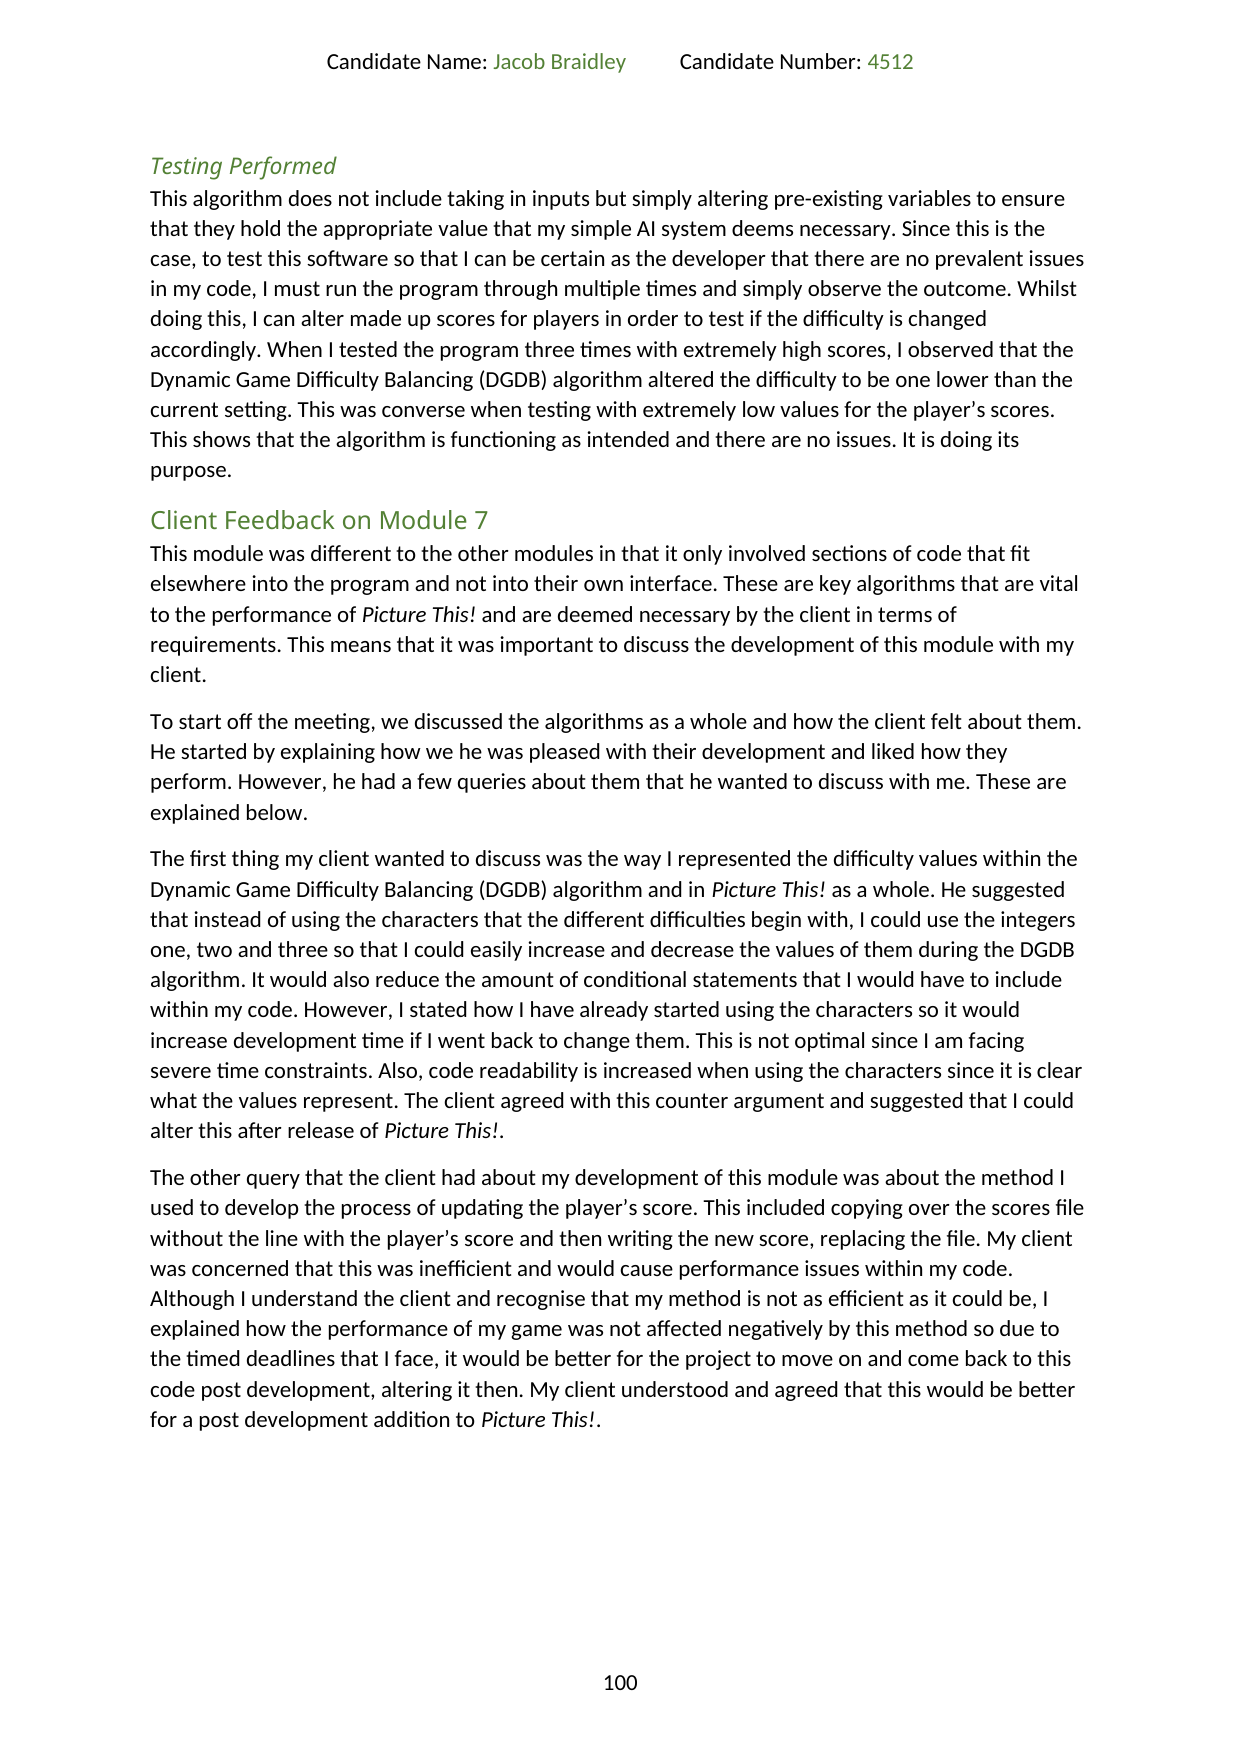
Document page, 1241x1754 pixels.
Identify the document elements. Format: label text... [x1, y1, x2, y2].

text This module was different to the other modules in that it only involved sections of code that fit elsewhere into the program and not into their own interface. These are key algorithms that are vital to the performance of Picture This! and are deemed necessary by the client in terms of requirements. This means that it was important to discuss the development of this module with my client. [150, 539, 1090, 688]
text This algorithm does not include taking in inputs but simply altering pre-existing variables to ensure that they hold the appropriate value that my simple AI system deems necessary. Since this is the case, to test this software so that I can be certain as the developer that there are no prevalent issues in my code, I must run the program through multiple times and simply observe the outcome. Whilst doing this, I can alter made up scores for players in order to test if the difficulty is changed accordingly. When I tested the program three times with extremely high scores, I observed that the Dynamic Game Difficulty Balancing (DGDB) algorithm altered the difficulty to be one lower than the current setting. This was converse when testing with extremely low values for the player’s scores. This shows that the algorithm is functioning as intended and there are no issues. It is doing its purpose. [150, 184, 1090, 484]
text The other query that the client had about my development of this module was about the method I used to develop the process of updating the player’s score. This included copying over the scores file without the line with the player’s score and then writing the new score, replacing the file. My client was concerned that this was inefficient and would cause performance issues within my code. Although I understand the client and recognise that my method is not as efficient as it could be, I explained how the performance of my game was not affected negatively by this method so due to the timed deadlines that I face, it would be better for the project to move on and come back to this code post development, altering it then. My client understood and agreed that this would be better for a post development addition to Picture This!. [150, 1163, 1090, 1433]
text The first thing my client wanted to discuss was the way I represented the difficulty values within the Dynamic Game Difficulty Balancing (DGDB) algorithm and in Picture This! as a whole. He suggested that instead of using the characters that the different difficulties begin with, I could use the integers one, two and three so that I could easily increase and decrease the values of them during the DGDB algorithm. It would also reduce the amount of conditional statements that I would have to include within my code. However, I stated how I have already started using the characters so it would increase development time if I went back to change them. This is not optimal since I am facing severe time constraints. Also, code readability is increased when using the characters since it is clear what the values represent. The client agreed with this counter argument and suggested that I could alter this after release of Picture This!. [150, 844, 1090, 1144]
subtitle Testing Performed [150, 150, 1090, 181]
text To start off the meeting, we discussed the algorithms as a whole and how the client felt about them. He started by explaining how we he was pleased with their development and liked how they perform. However, he had a few queries about them that he wanted to discuss with me. These are explained below. [150, 707, 1090, 826]
subtitle Client Feedback on Module 7 [150, 502, 1090, 537]
